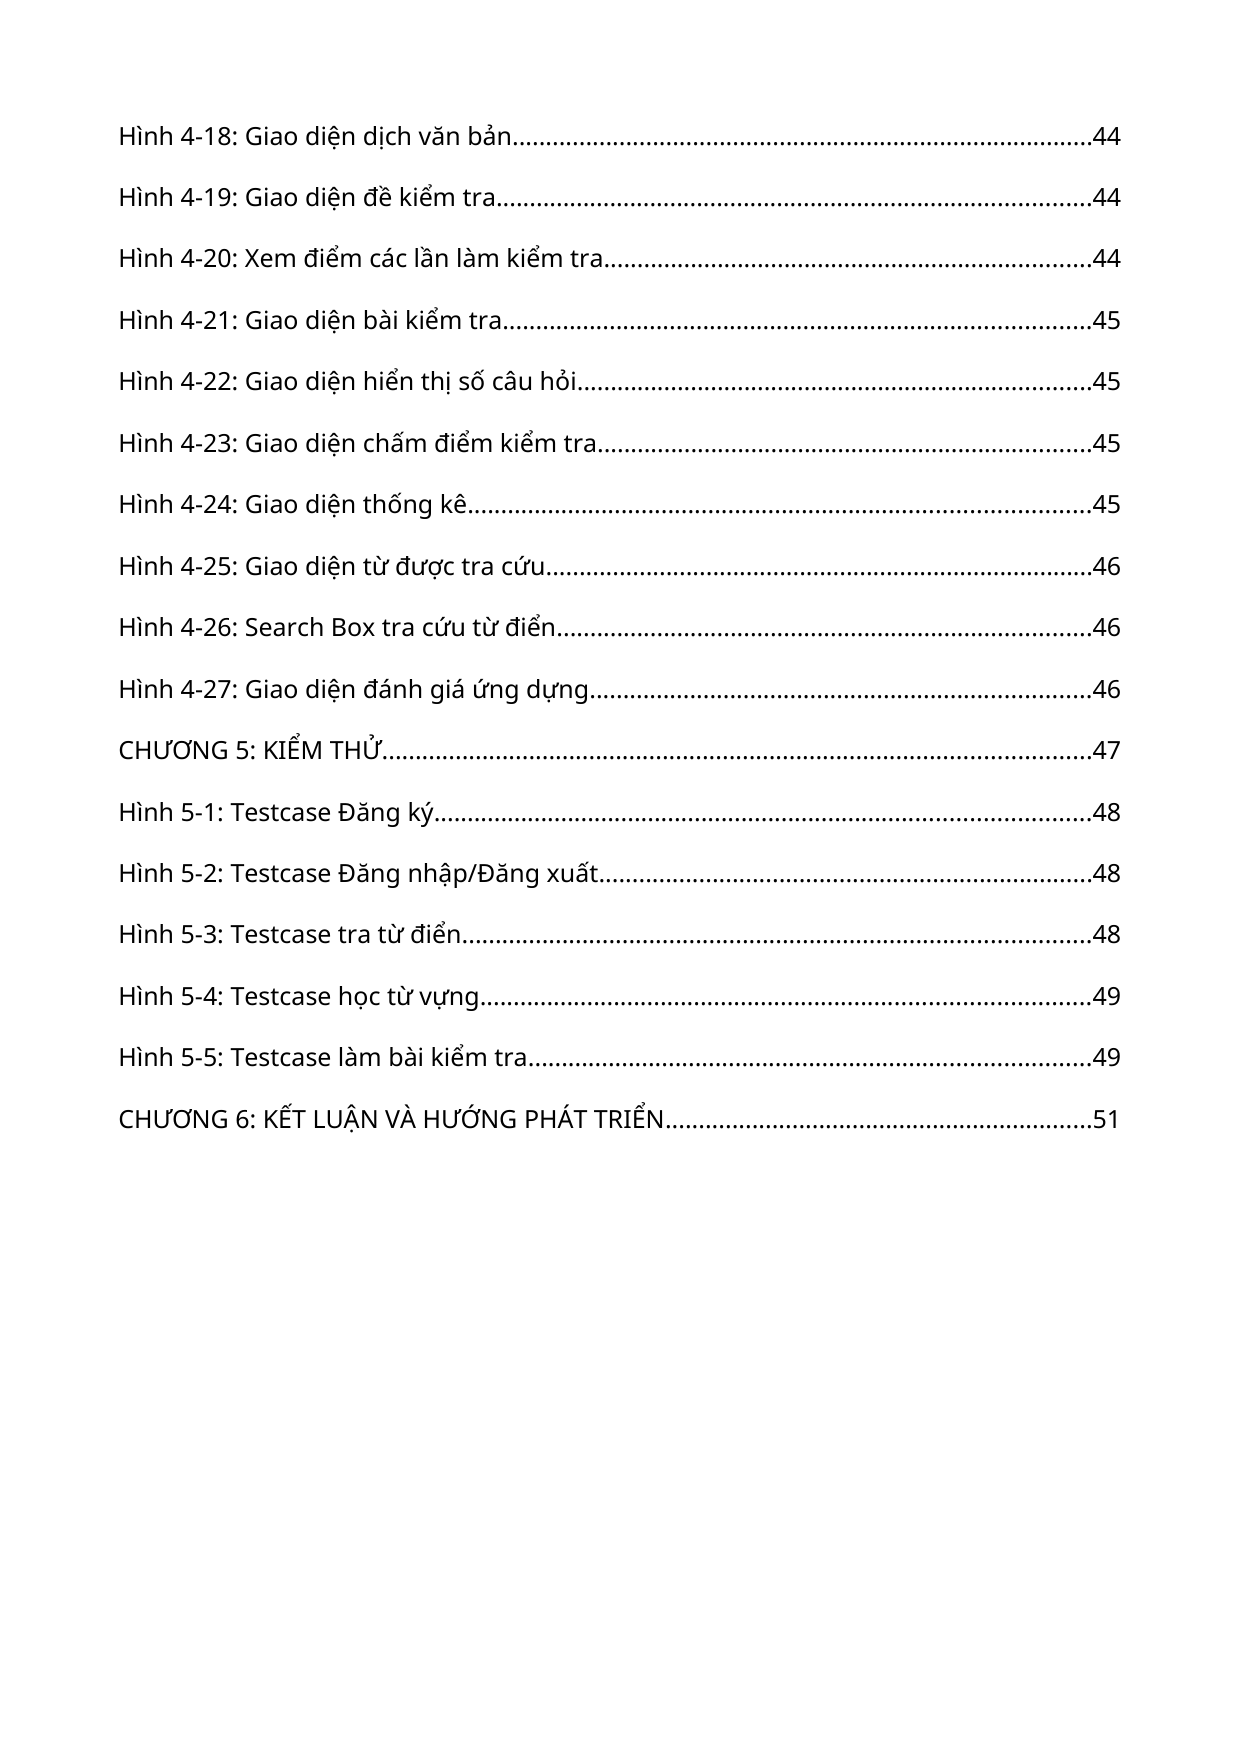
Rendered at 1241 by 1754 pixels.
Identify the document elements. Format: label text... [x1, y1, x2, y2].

text Hình 5-3: Testcase tra từ điển 48 [118, 917, 1122, 951]
text Hình 4-18: Giao diện dịch văn bản 44 [118, 118, 1122, 152]
text Hình 4-26: Search Box tra cứu từ điển 46 [118, 610, 1122, 644]
text Hình 4-20: Xem điểm các lần làm kiểm tra 44 [118, 241, 1122, 275]
text Hình 5-2: Testcase Đăng nhập/Đăng xuất 48 [118, 856, 1122, 890]
text Hình 5-4: Testcase học từ vựng 49 [118, 978, 1122, 1013]
text CHƯƠNG 5: KIỂM THỬ 47 [118, 733, 1122, 767]
text CHƯƠNG 6: KẾT LUẬN VÀ HƯỚNG PHÁT TRIỂN 51 [118, 1101, 1122, 1136]
text Hình 4-21: Giao diện bài kiểm tra 45 [118, 302, 1122, 337]
text Hình 4-22: Giao diện hiển thị số câu hỏi 45 [118, 364, 1122, 398]
text Hình 4-25: Giao diện từ được tra cứu 46 [118, 548, 1122, 582]
text Hình 4-19: Giao diện đề kiểm tra 44 [118, 179, 1122, 214]
text Hình 4-23: Giao diện chấm điểm kiểm tra 45 [118, 425, 1122, 459]
text Hình 5-5: Testcase làm bài kiểm tra 49 [118, 1040, 1122, 1074]
text Hình 5-1: Testcase Đăng ký 48 [118, 794, 1122, 828]
text Hình 4-24: Giao diện thống kê 45 [118, 487, 1122, 521]
text Hình 4-27: Giao diện đánh giá ứng dựng 46 [118, 671, 1122, 705]
